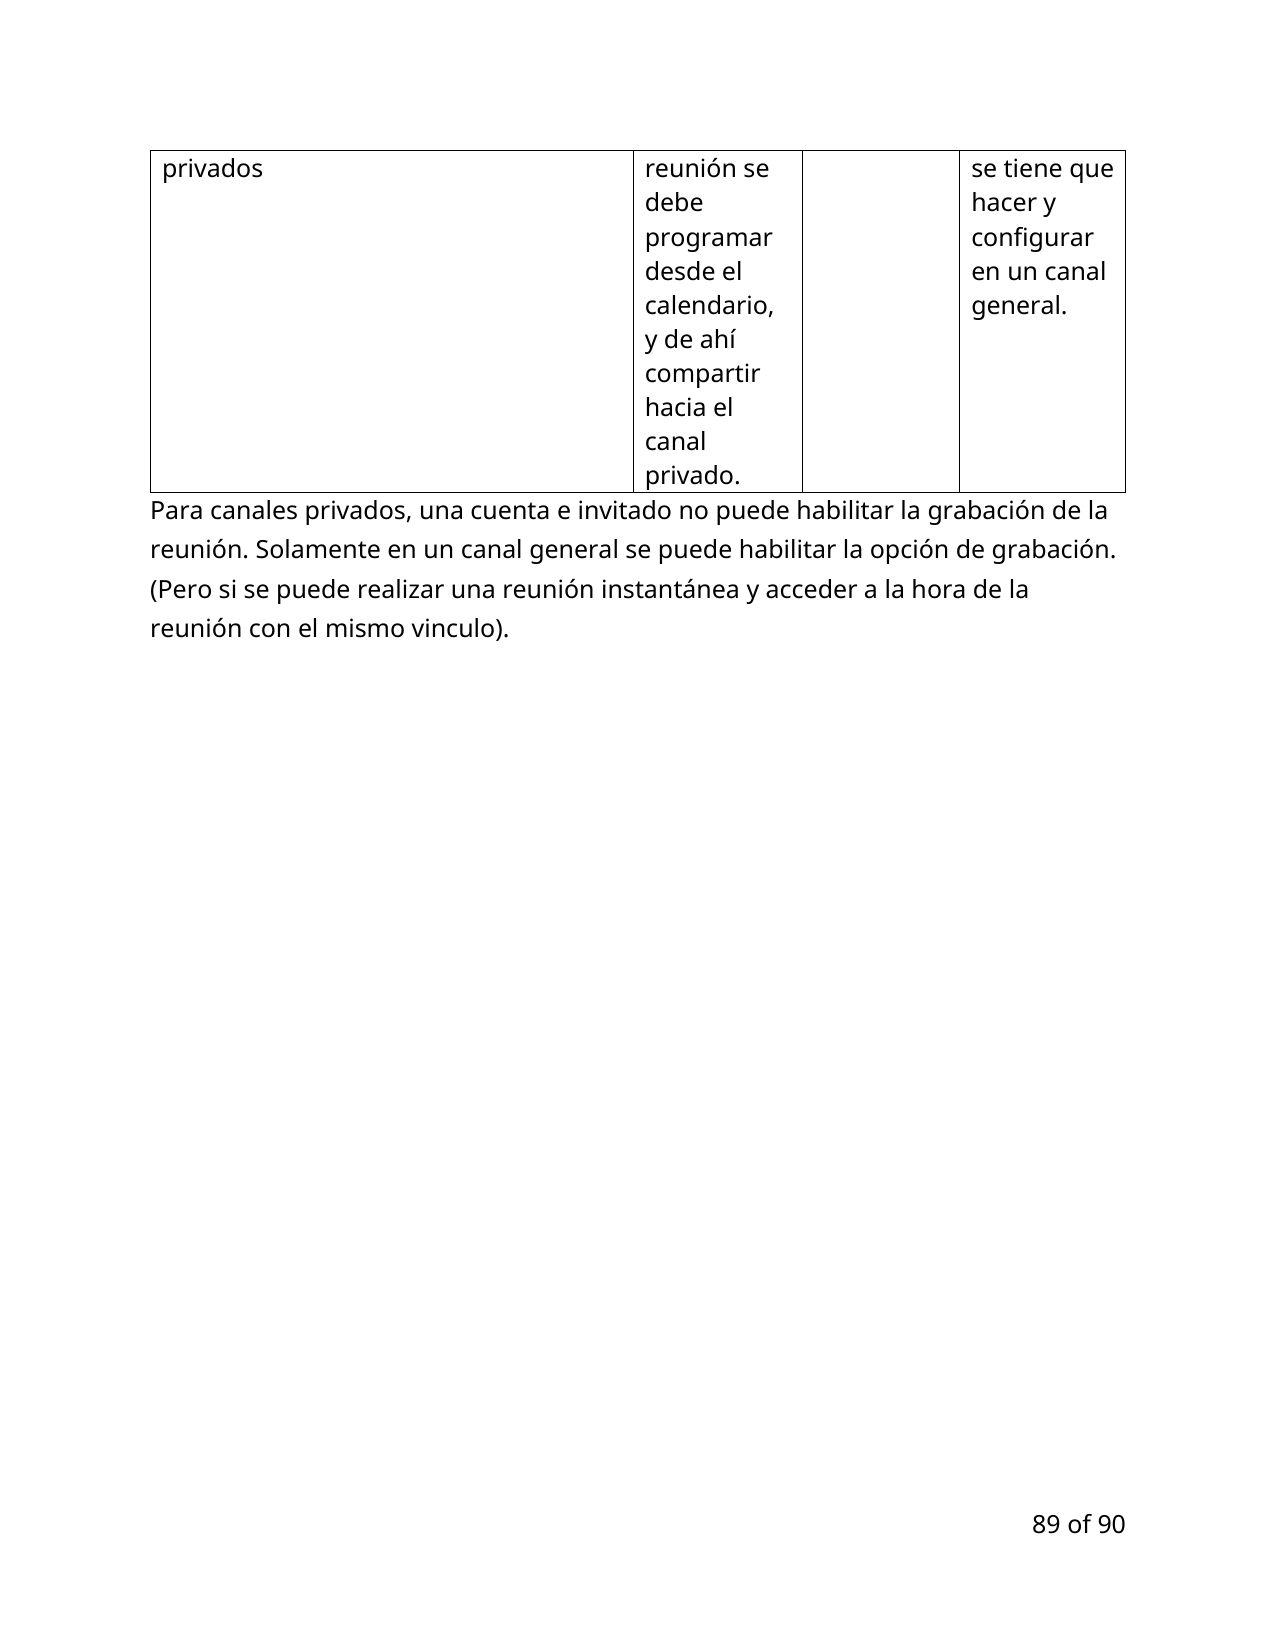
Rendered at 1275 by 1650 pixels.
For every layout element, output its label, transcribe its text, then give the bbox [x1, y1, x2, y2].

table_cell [151, 151, 633, 492]
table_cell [634, 151, 802, 492]
table_cell [803, 151, 959, 492]
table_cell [960, 151, 1125, 492]
text Para canales privados, una cuenta e invitado no puede habilitar la grabación de la reunión. Solamente en un canal general se puede habilitar la opción de grabación. (Pero si se puede realizar una reunión instantánea y acceder a la hora de la reunión con el mismo vinculo). [150, 493, 1125, 645]
